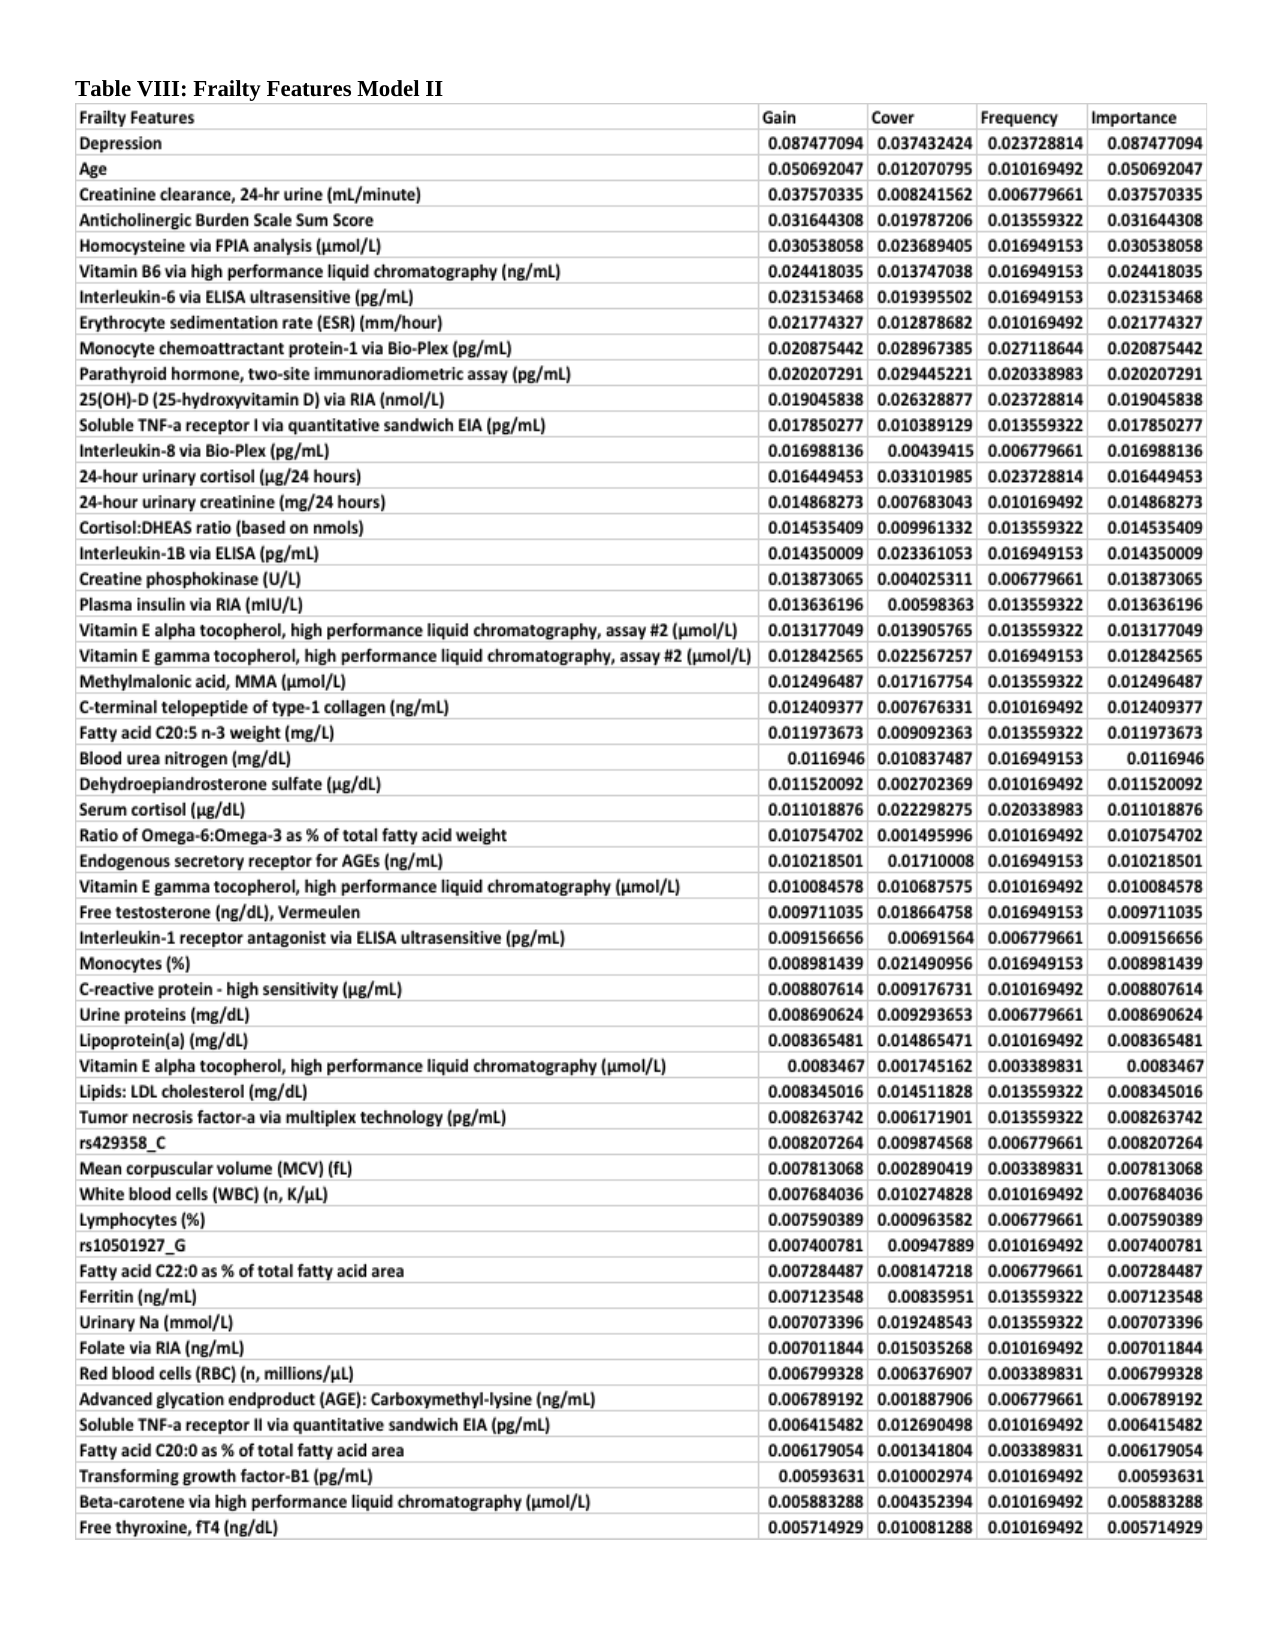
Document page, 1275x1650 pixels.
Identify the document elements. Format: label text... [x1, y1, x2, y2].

text Table VIII: Frailty Features Model II [75, 75, 1200, 103]
picture [75, 103, 1208, 1540]
